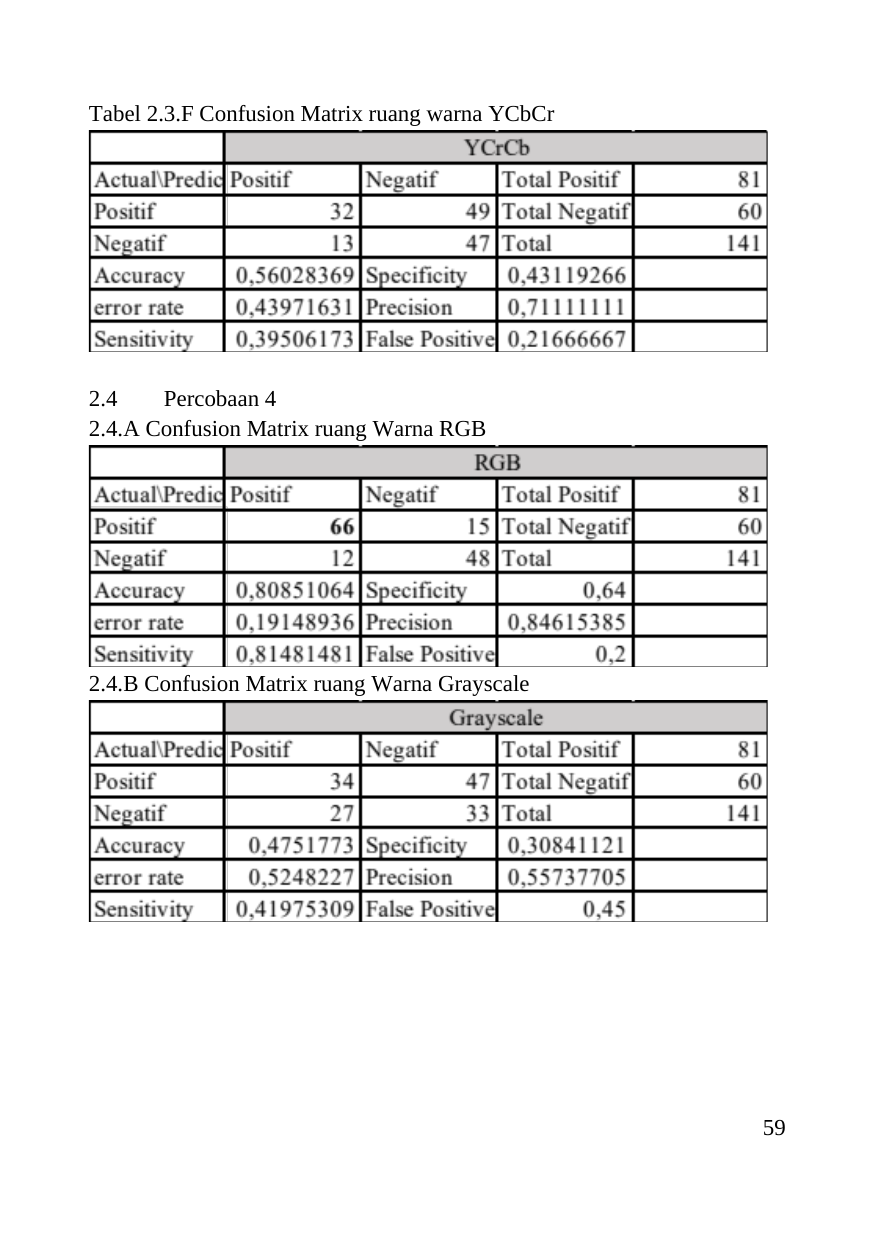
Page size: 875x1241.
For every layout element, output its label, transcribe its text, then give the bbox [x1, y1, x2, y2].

list 2.4.B Confusion Matrix ruang Warna Grayscale [89, 670, 785, 697]
list Tabel 2.3.F Confusion Matrix ruang warna YCbCr [89, 100, 785, 127]
list Percobaan 4 [89, 385, 785, 412]
list 2.4.A Confusion Matrix ruang Warna RGB [89, 416, 785, 442]
